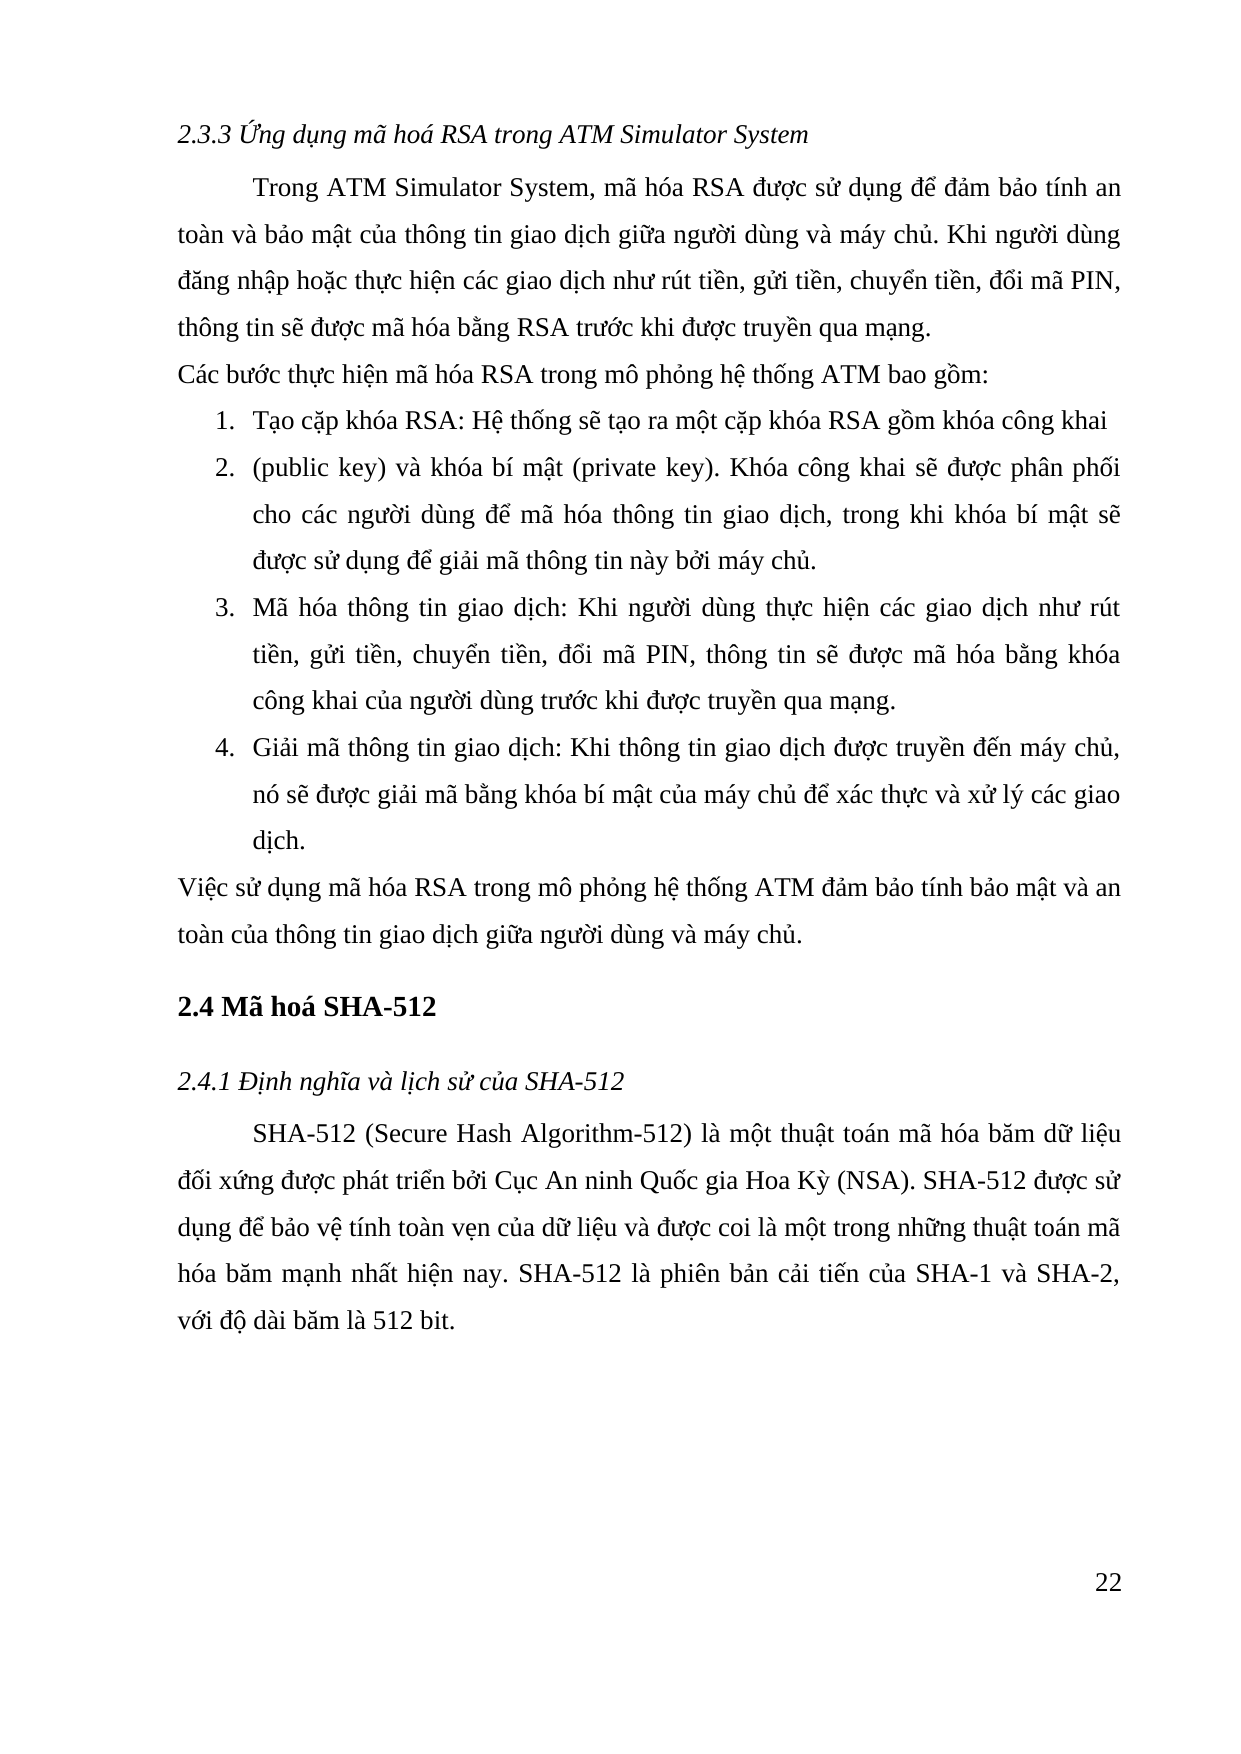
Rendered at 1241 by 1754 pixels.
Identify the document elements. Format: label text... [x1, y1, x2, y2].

text SHA-512 (Secure Hash Algorithm-512) là một thuật toán mã hóa băm dữ liệu đối xứng được phát triển bởi Cục An ninh Quốc gia Hoa Kỳ (NSA). SHA-512 được sử dụng để bảo vệ tính toàn vẹn của dữ liệu và được coi là một trong những thuật toán mã hóa băm mạnh nhất hiện nay. SHA-512 là phiên bản cải tiến của SHA-1 và SHA-2, với độ dài băm là 512 bit. [177, 1118, 1122, 1335]
list (public key) và khóa bí mật (private key). Khóa công khai sẽ được phân phối cho các người dùng để mã hóa thông tin giao dịch, trong khi khóa bí mật sẽ được sử dụng để giải mã thông tin này bởi máy chủ. [215, 451, 1122, 576]
subtitle 2.4 Mã hoá SHA-512 [177, 989, 1122, 1023]
text Các bước thực hiện mã hóa RSA trong mô phỏng hệ thống ATM bao gồm: [177, 358, 1122, 389]
list Giải mã thông tin giao dịch: Khi thông tin giao dịch được truyền đến máy chủ, nó sẽ được giải mã bằng khóa bí mật của máy chủ để xác thực và xử lý các giao dịch. [215, 731, 1122, 856]
subtitle 2.3.3 Ứng dụng mã hoá RSA trong ATM Simulator System [177, 118, 1122, 149]
text Việc sử dụng mã hóa RSA trong mô phỏng hệ thống ATM đảm bảo tính bảo mật và an toàn của thông tin giao dịch giữa người dùng và máy chủ. [177, 871, 1122, 949]
text Trong ATM Simulator System, mã hóa RSA được sử dụng để đảm bảo tính an toàn và bảo mật của thông tin giao dịch giữa người dùng và máy chủ. Khi người dùng đăng nhập hoặc thực hiện các giao dịch như rút tiền, gửi tiền, chuyển tiền, đổi mã PIN, thông tin sẽ được mã hóa bằng RSA trước khi được truyền qua mạng. [177, 171, 1122, 342]
list Mã hóa thông tin giao dịch: Khi người dùng thực hiện các giao dịch như rút tiền, gửi tiền, chuyển tiền, đổi mã PIN, thông tin sẽ được mã hóa bằng khóa công khai của người dùng trước khi được truyền qua mạng. [215, 591, 1122, 716]
subtitle 2.4.1 Định nghĩa và lịch sử của SHA-512 [177, 1065, 1122, 1096]
list Tạo cặp khóa RSA: Hệ thống sẽ tạo ra một cặp khóa RSA gồm khóa công khai [215, 404, 1122, 436]
